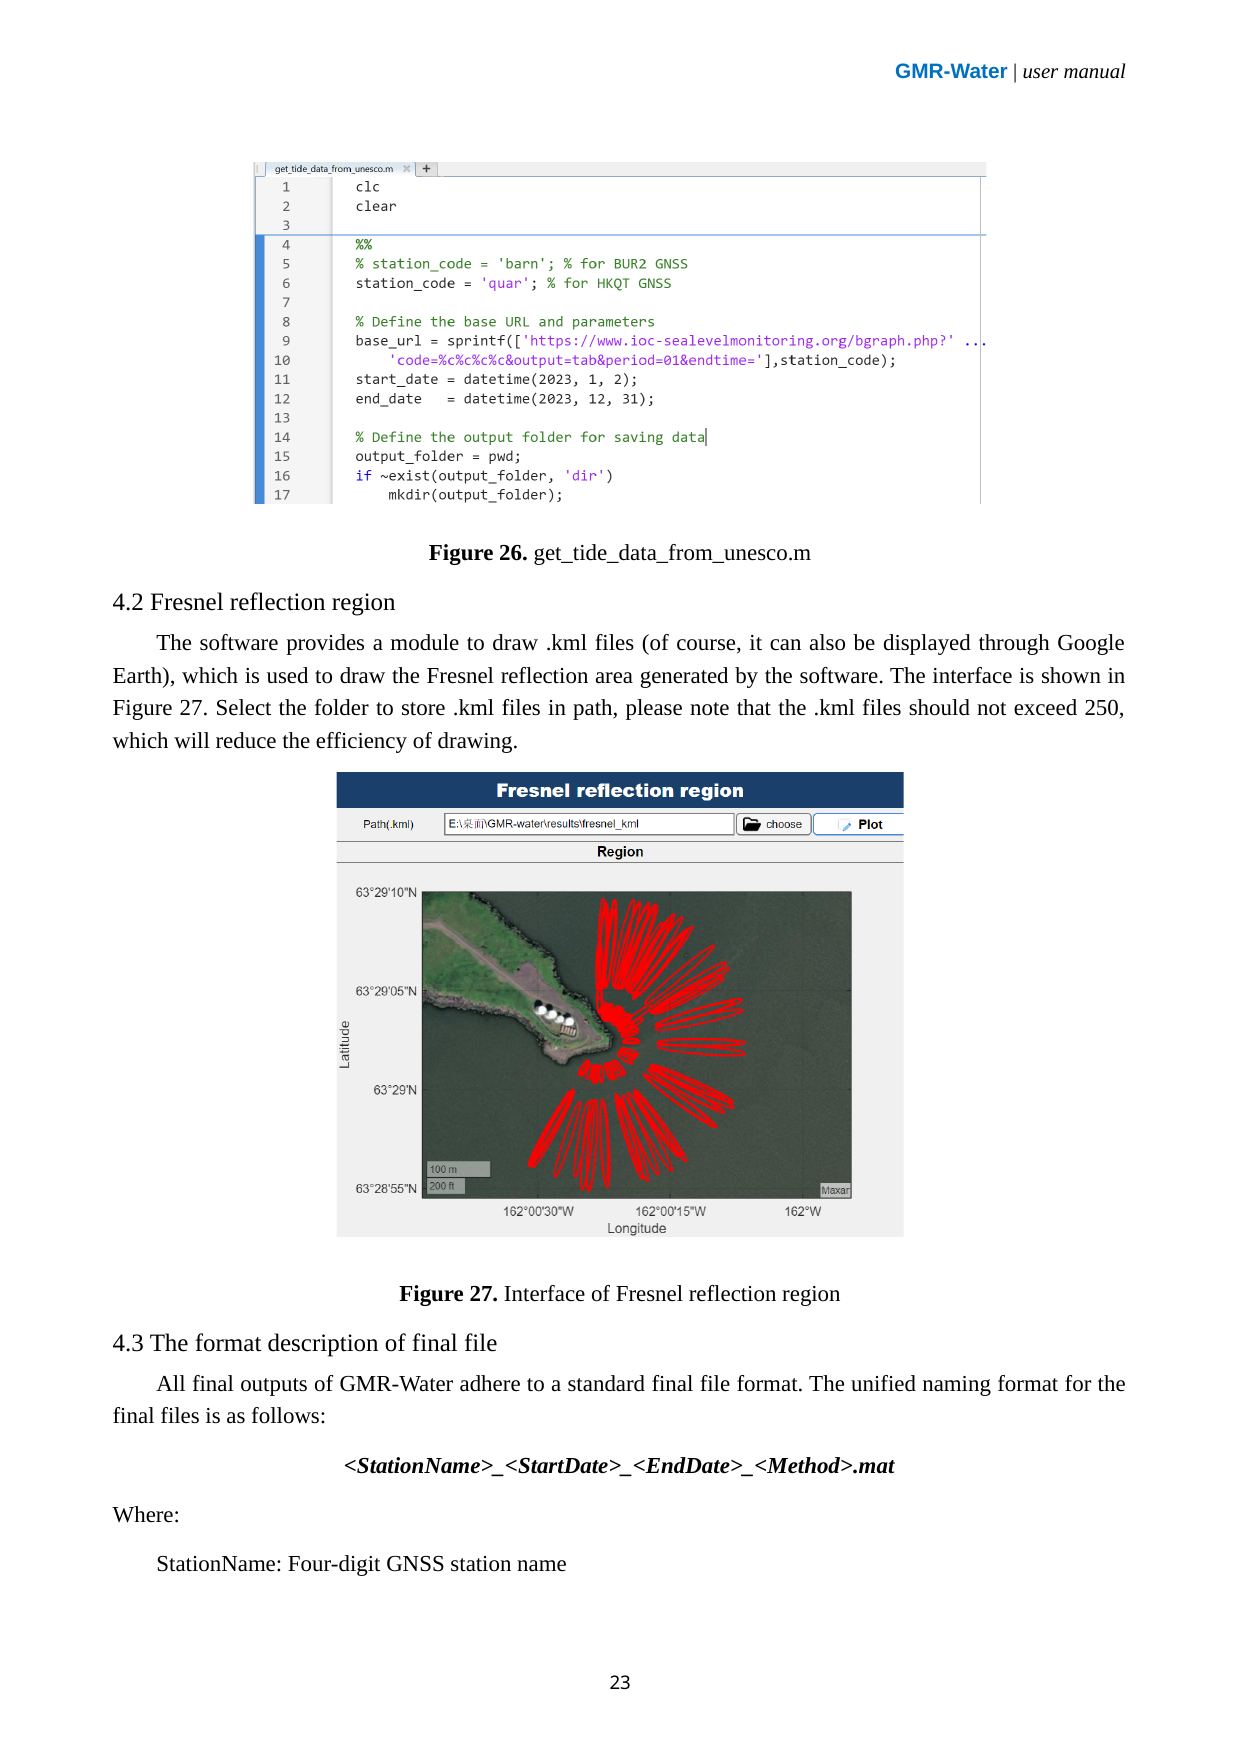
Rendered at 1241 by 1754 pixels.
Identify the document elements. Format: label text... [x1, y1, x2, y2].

text The software provides a module to draw .kml files (of course, it can also be displayed through Google Earth), which is used to draw the Fresnel reflection area generated by the software. The interface is shown in Figure 27. Select the folder to store .kml files in path, please note that the .kml files should not exceed 250, which will reduce the efficiency of drawing. [112, 626, 1128, 756]
text StationName: Four-digit GNSS station name [112, 1547, 1128, 1579]
picture [336, 772, 904, 1237]
text <StationName>_<StartDate>_<EndDate>_<Method>.mat [112, 1449, 1128, 1481]
picture [253, 162, 987, 504]
text Figure 27. Interface of Fresnel reflection region [112, 1277, 1128, 1309]
subtitle 4.2 Fresnel reflection region [112, 585, 1128, 618]
text All final outputs of GMR-Water adhere to a standard final file format. The unified naming format for the final files is as follows: [112, 1367, 1128, 1432]
subtitle 4.3 The format description of final file [112, 1326, 1128, 1359]
text Figure 26. get_tide_data_from_unesco.m [112, 536, 1128, 569]
text Where: [112, 1498, 1128, 1530]
